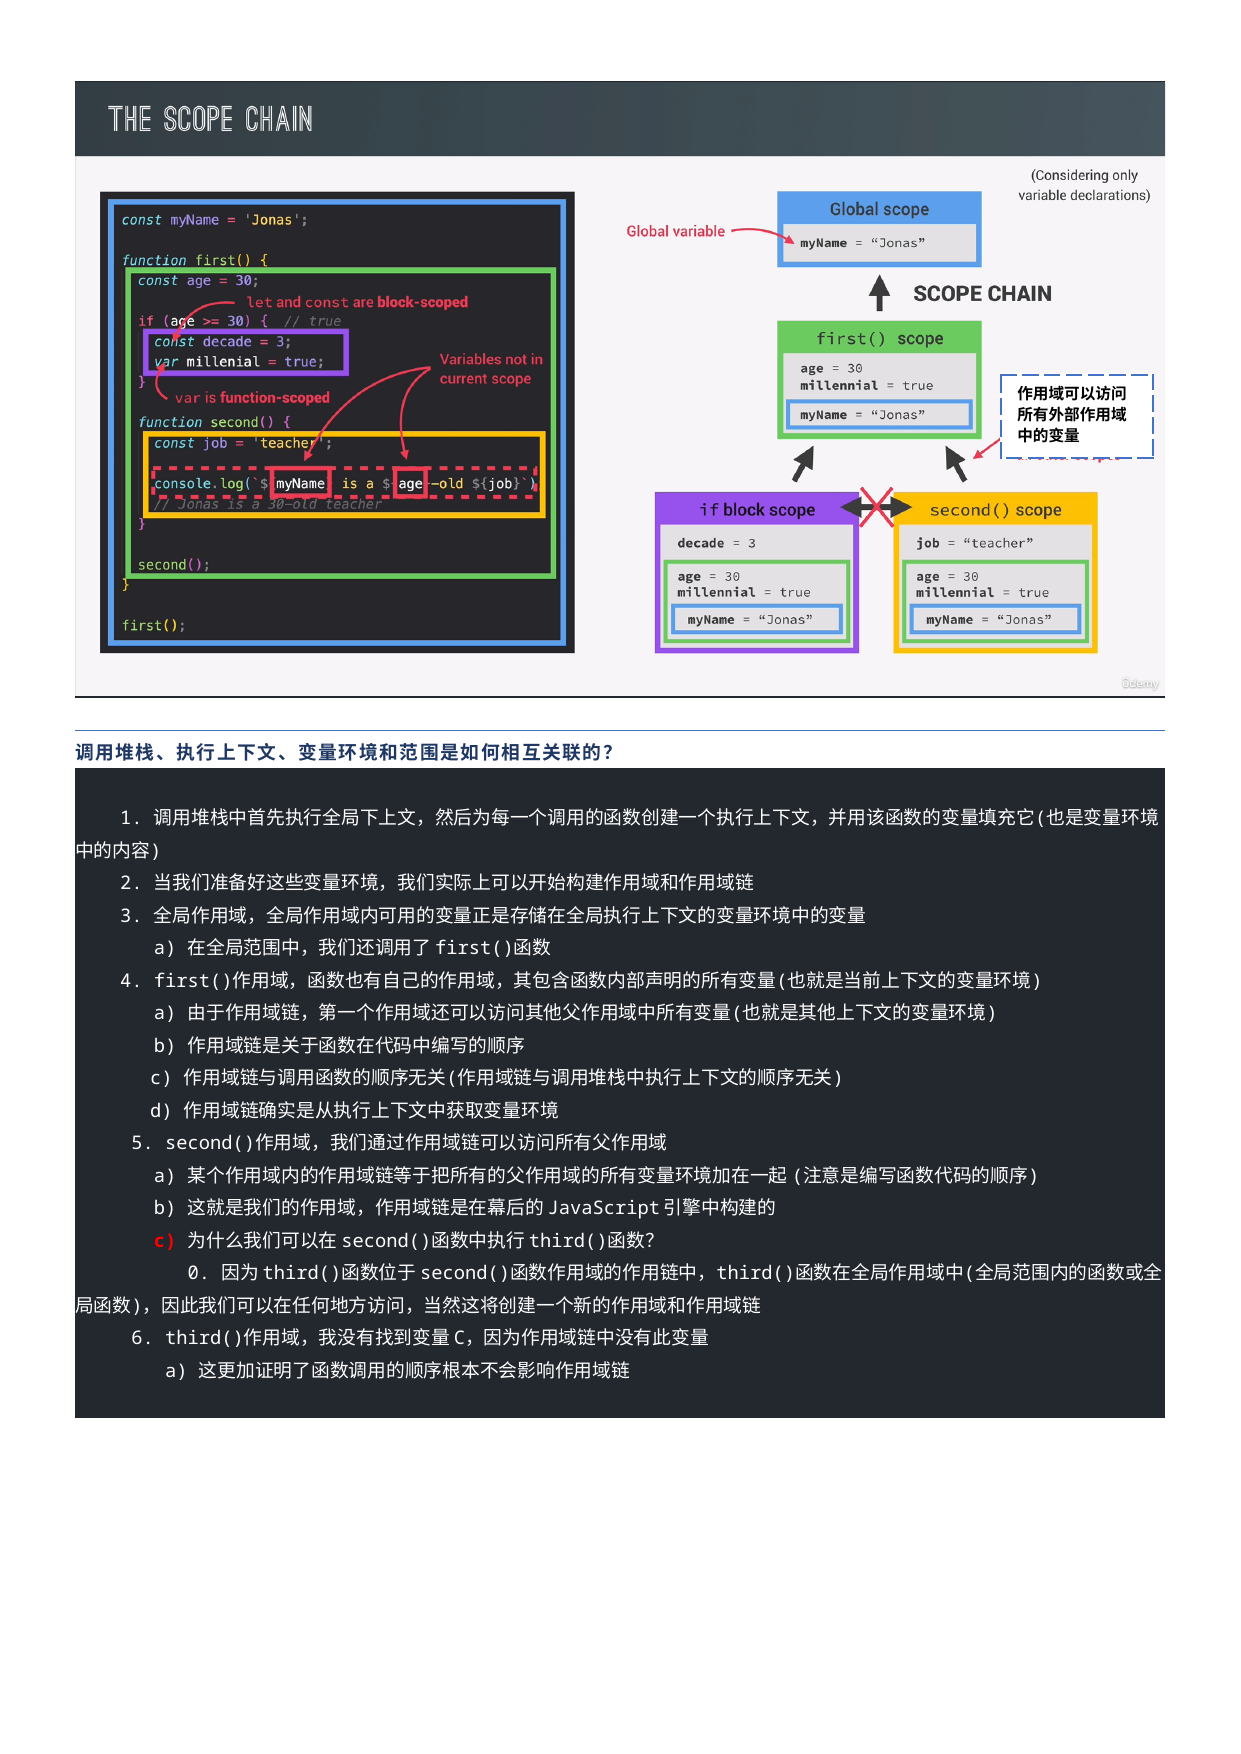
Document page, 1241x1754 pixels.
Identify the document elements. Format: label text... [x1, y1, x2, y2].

text a) 这更加证明了函数调用的顺序根本不会影响作用域链 [75, 1353, 1165, 1385]
text c) 为什么我们可以在second()函数中执行third()函数？ [75, 1223, 1165, 1255]
text 3. 全局作用域，全局作用域内可用的变量正是存储在全局执行上下文的变量环境中的变量 [75, 898, 1165, 930]
text b) 作用域链是关于函数在代码中编写的顺序 [75, 1028, 1165, 1060]
text d) 作用域链确实是从执行上下文中获取变量环境 [75, 1093, 1165, 1125]
text 2. 当我们准备好这些变量环境，我们实际上可以开始构建作用域和作用域链 [75, 865, 1165, 898]
text 6. third()作用域，我没有找到变量C，因为作用域链中没有此变量 [75, 1320, 1165, 1353]
text 0. 因为third()函数位于second()函数作用域的作用链中，third()函数在全局作用域中(全局范围内的函数或全局函数)，因此我们可以在任何地方访问，当然这将创建一个新的作用域和作用域链 [75, 1255, 1165, 1320]
text a) 某个作用域内的作用域链等于把所有的父作用域的所有变量环境加在一起 (注意是编写函数代码的顺序) [75, 1158, 1165, 1190]
text a) 在全局范围中，我们还调用了first()函数 [75, 930, 1165, 963]
text 4. first()作用域，函数也有自己的作用域，其包含函数内部声明的所有变量(也就是当前上下文的变量环境) [75, 963, 1165, 995]
text 1. 调用堆栈中首先执行全局下上文，然后为每一个调用的函数创建一个执行上下文，并用该函数的变量填充它(也是变量环境中的内容) [75, 800, 1165, 865]
subtitle 调用堆栈、执行上下文、变量环境和范围是如何相互关联的？ [75, 731, 1165, 768]
text a) 由于作用域链，第一个作用域还可以访问其他父作用域中所有变量(也就是其他上下文的变量环境) [75, 995, 1165, 1028]
text b) 这就是我们的作用域，作用域链是在幕后的JavaScript引擎中构建的 [75, 1190, 1165, 1223]
picture [75, 82, 1166, 696]
text 5. second()作用域，我们通过作用域链可以访问所有父作用域 [75, 1125, 1165, 1158]
text c) 作用域链与调用函数的顺序无关(作用域链与调用堆栈中执行上下文的顺序无关) [75, 1060, 1165, 1093]
